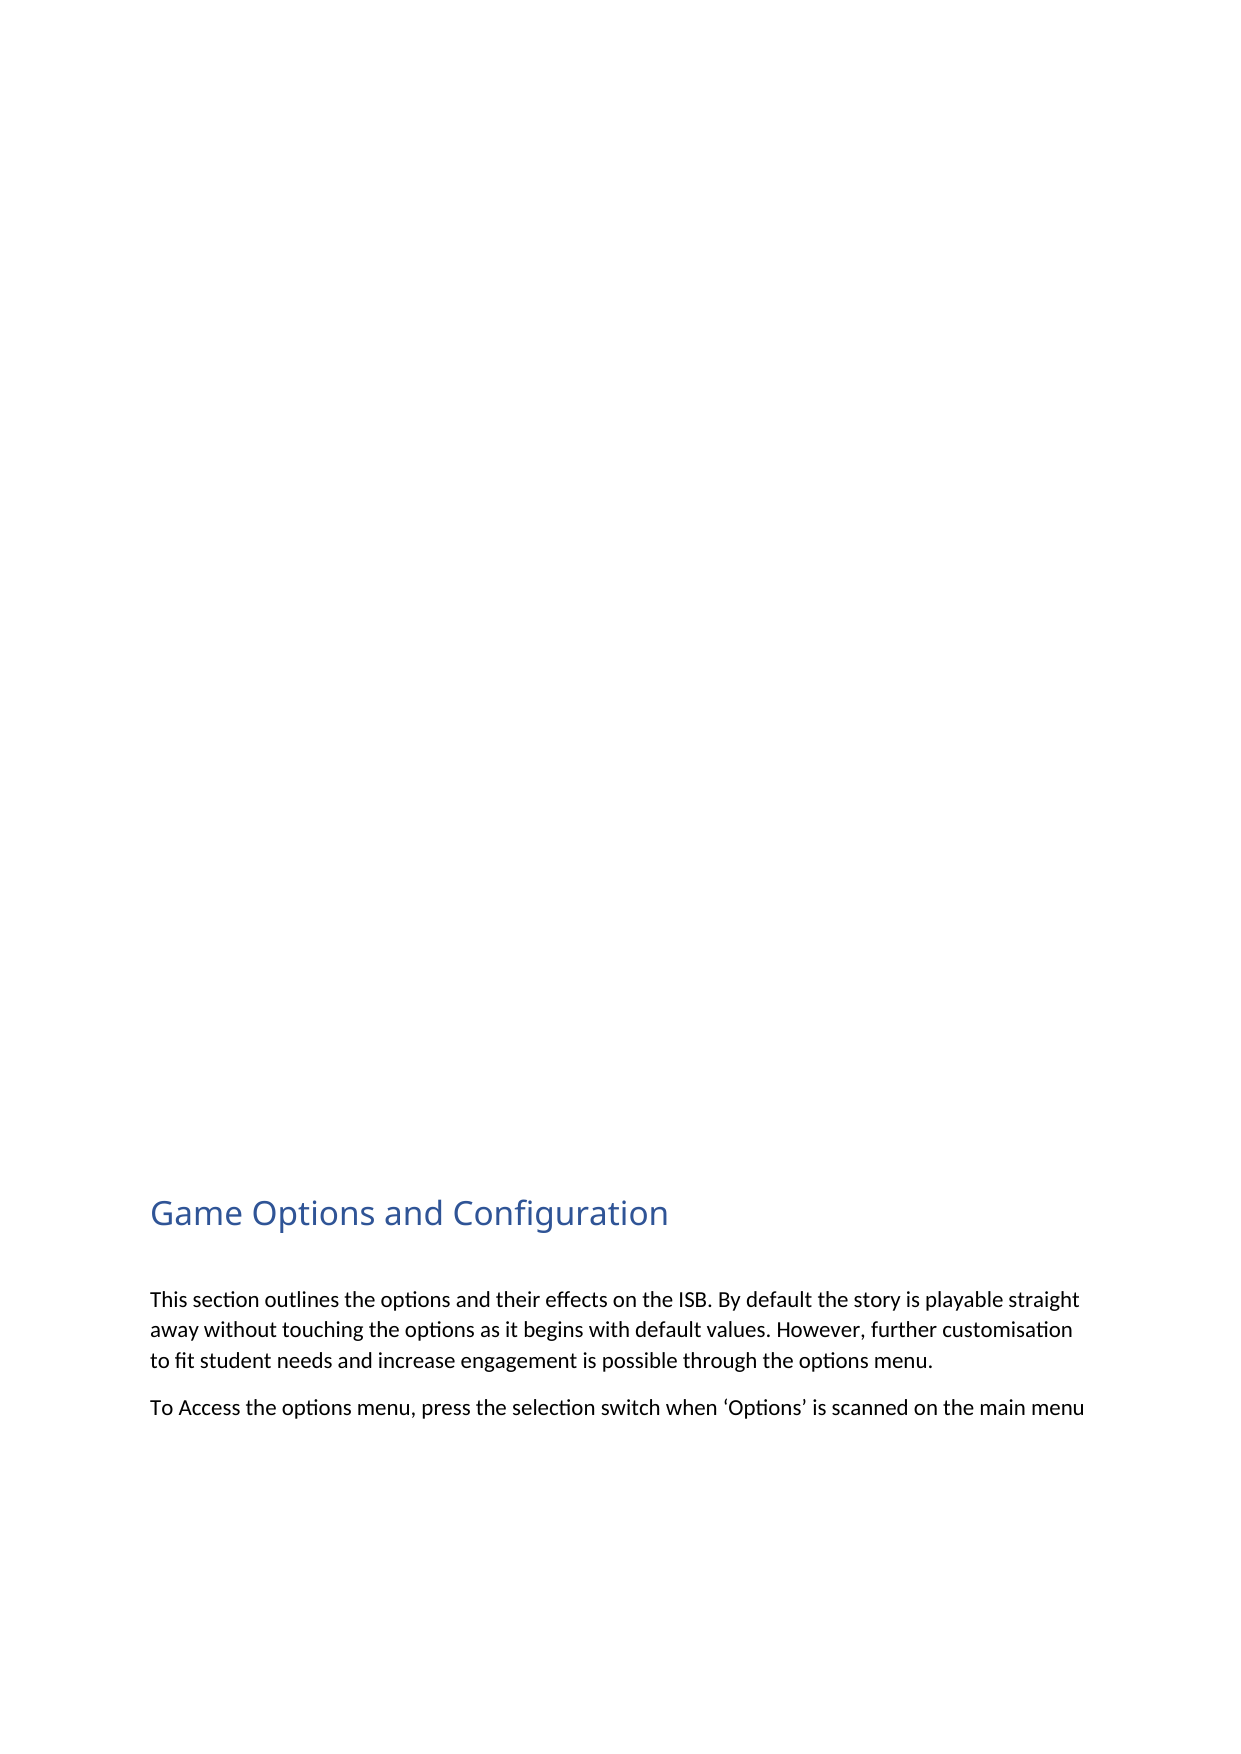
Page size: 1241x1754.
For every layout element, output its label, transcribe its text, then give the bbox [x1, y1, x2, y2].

subtitle Game Options and Configuration [150, 1189, 1090, 1235]
text This section outlines the options and their effects on the ISB. By default the story is playable straight away without touching the options as it begins with default values. However, further customisation to fit student needs and increase engagement is possible through the options menu. [150, 1285, 1090, 1374]
text To Access the options menu, press the selection switch when ‘Options’ is scanned on the main menu [150, 1393, 1090, 1421]
